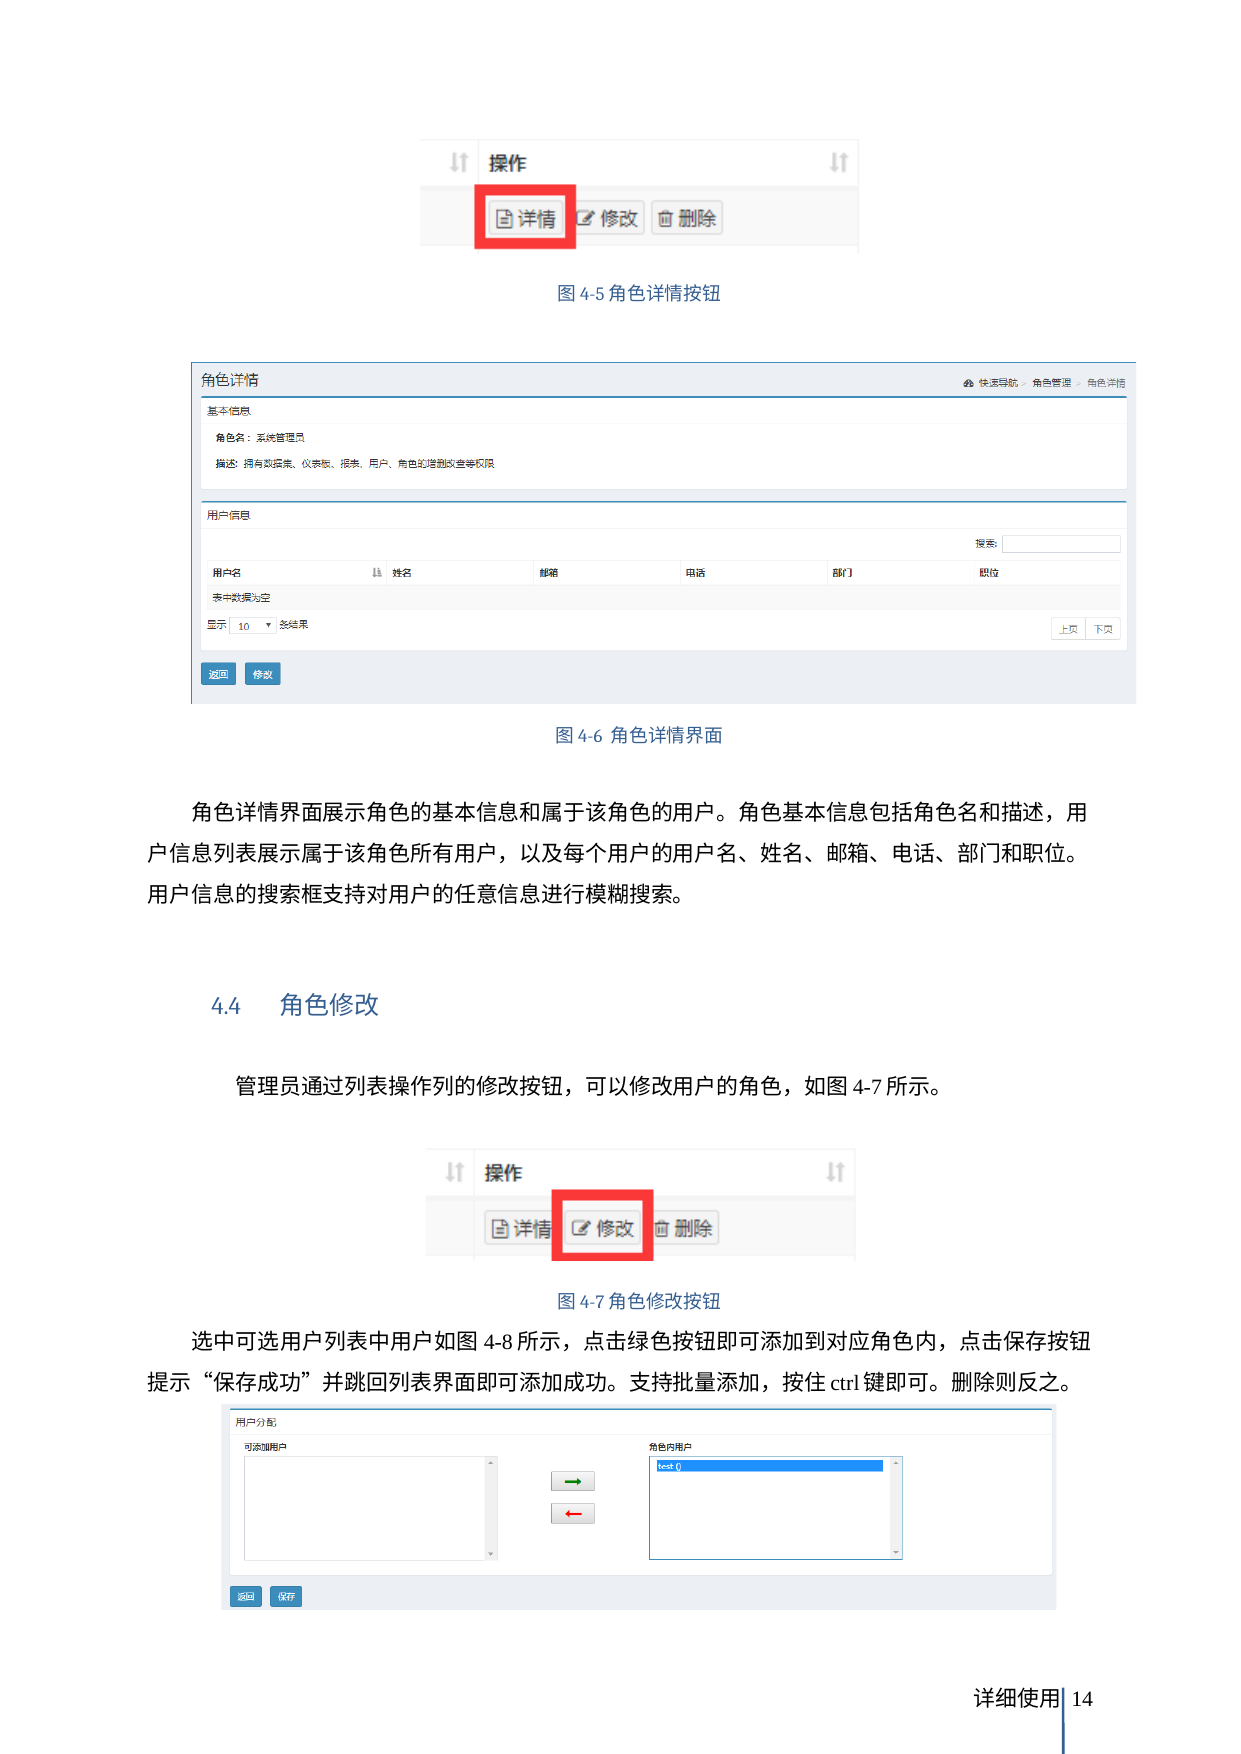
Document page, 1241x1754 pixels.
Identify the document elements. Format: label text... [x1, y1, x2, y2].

picture [420, 139, 864, 254]
subtitle 角色修改 [161, 971, 1092, 1036]
text 选中可选用户列表中用户如图4-8所示，点击绿色按钮即可添加到对应角色内，点击保存按钮提示“保存成功”并跳回列表界面即可添加成功。支持批量添加，按住ctrl键即可。删除则反之。 [148, 1323, 1092, 1397]
text 图 4-6 角色详情界面 [148, 718, 1092, 750]
picture [221, 1404, 1057, 1610]
text 管理员通过列表操作列的修改按钮，可以修改用户的角色，如图 4-7所示。 [191, 1069, 1092, 1101]
picture [425, 1147, 859, 1261]
text 图 4-7 角色修改按钮 [148, 1284, 1092, 1317]
picture [191, 362, 1137, 704]
text 角色详情界面展示角色的基本信息和属于该角色的用户。角色基本信息包括角色名和描述，用户信息列表展示属于该角色所有用户，以及每个用户的用户名、姓名、邮箱、电话、部门和职位。用户信息的搜索框支持对用户的任意信息进行模糊搜索。 [148, 795, 1092, 909]
text 图 4-5 角色详情按钮 [148, 276, 1092, 308]
